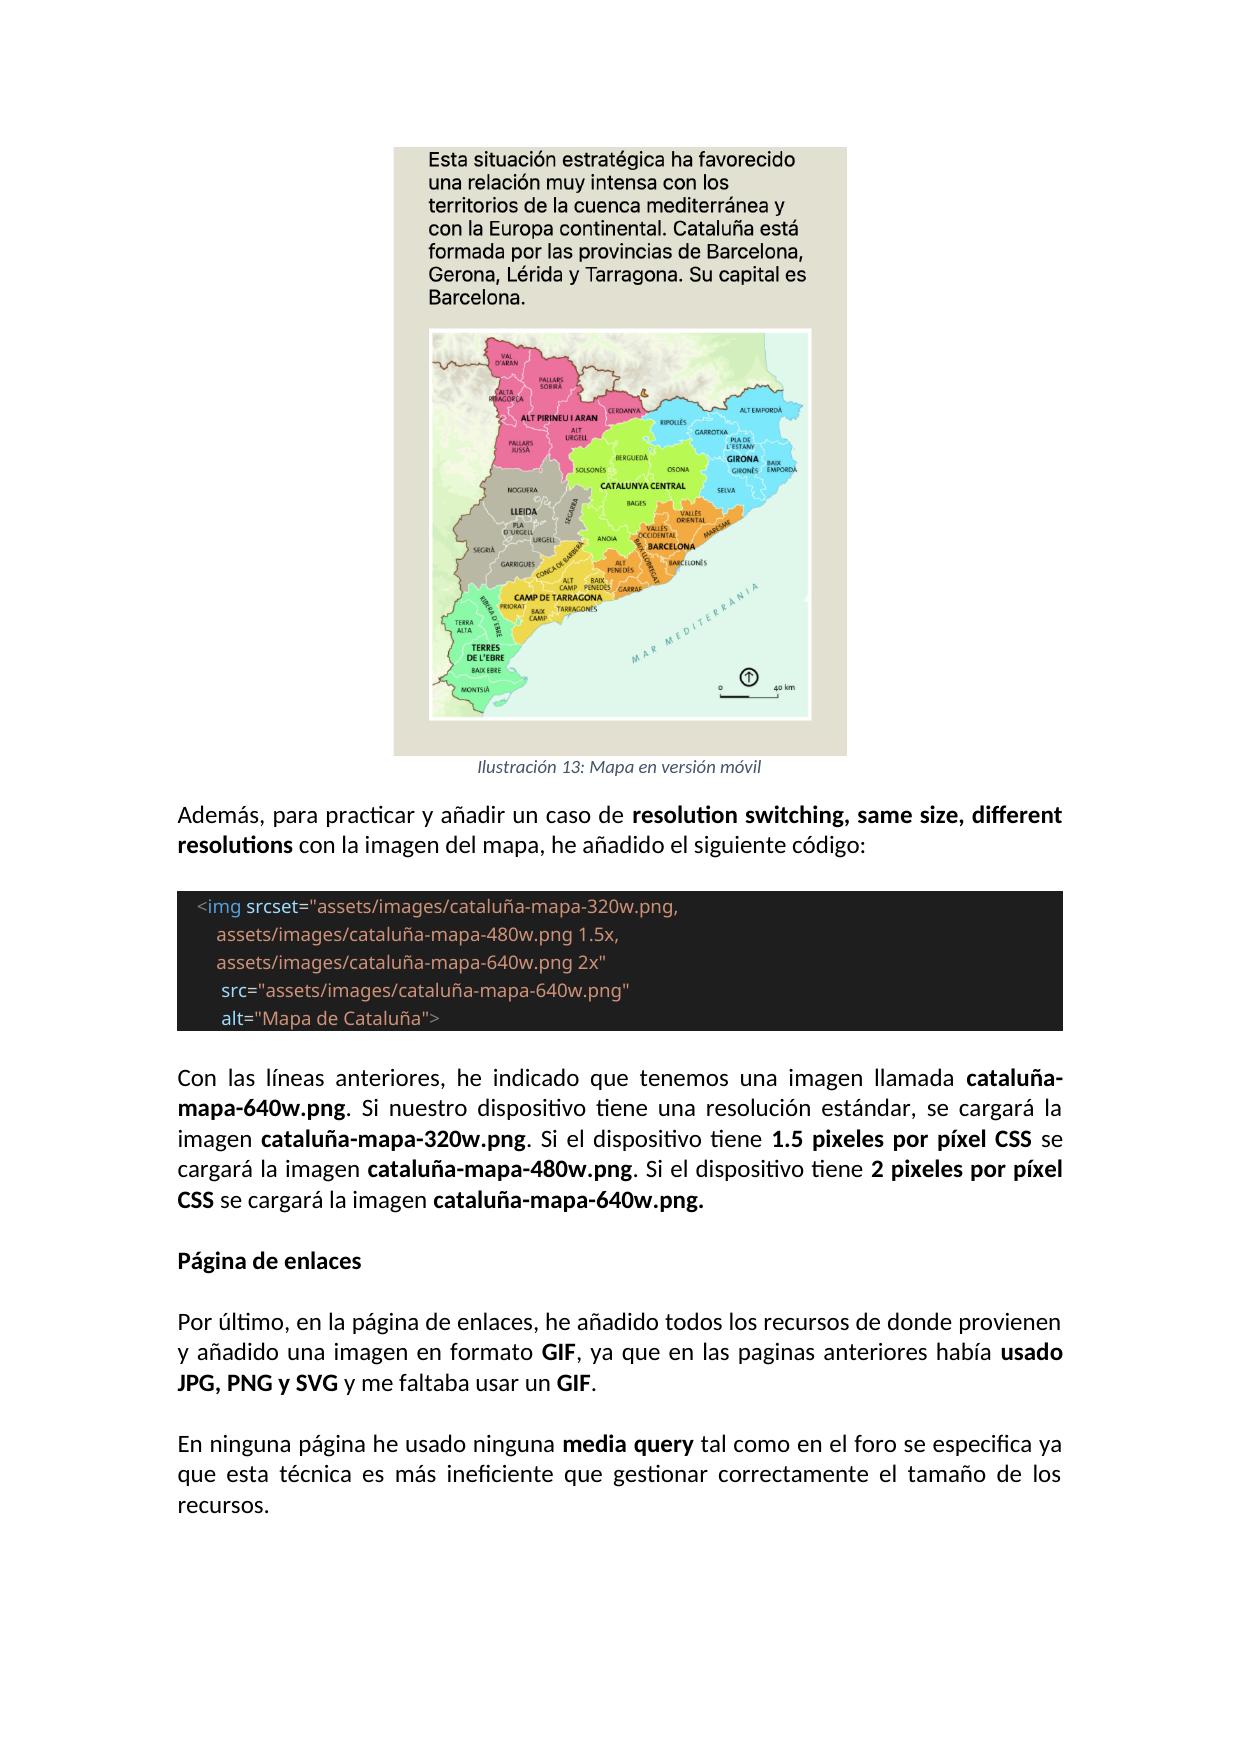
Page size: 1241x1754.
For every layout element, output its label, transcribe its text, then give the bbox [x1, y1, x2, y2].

text Página de enlaces [177, 1245, 1063, 1275]
text Con las líneas anteriores, he indicado que tenemos una imagen llamada cataluña-mapa-640w.png. Si nuestro dispositivo tiene una resolución estándar, se cargará la imagen cataluña-mapa-320w.png. Si el dispositivo tiene 1.5 pixeles por píxel CSS se cargará la imagen cataluña-mapa-480w.png. Si el dispositivo tiene 2 pixeles por píxel CSS se cargará la imagen cataluña-mapa-640w.png. [177, 1062, 1063, 1214]
text En ninguna página he usado ninguna media query tal como en el foro se especifica ya que esta técnica es más ineficiente que gestionar correctamente el tamaño de los recursos. [177, 1428, 1063, 1519]
text <img srcset="assets/images/cataluña-mapa-320w.png, [177, 891, 1063, 919]
text assets/images/cataluña-mapa-640w.png 2x" [177, 947, 1063, 975]
text Por último, en la página de enlaces, he añadido todos los recursos de donde provienen y añadido una imagen en formato GIF, ya que en las paginas anteriores había usado JPG, PNG y SVG y me faltaba usar un GIF. [177, 1306, 1063, 1397]
picture [393, 147, 847, 756]
text alt="Mapa de Cataluña"> [177, 1003, 1063, 1031]
text assets/images/cataluña-mapa-480w.png 1.5x, [177, 919, 1063, 947]
text src="assets/images/cataluña-mapa-640w.png" [177, 975, 1063, 1003]
text Además, para practicar y añadir un caso de resolution switching, same size, different resolutions con la imagen del mapa, he añadido el siguiente código: [177, 799, 1063, 860]
